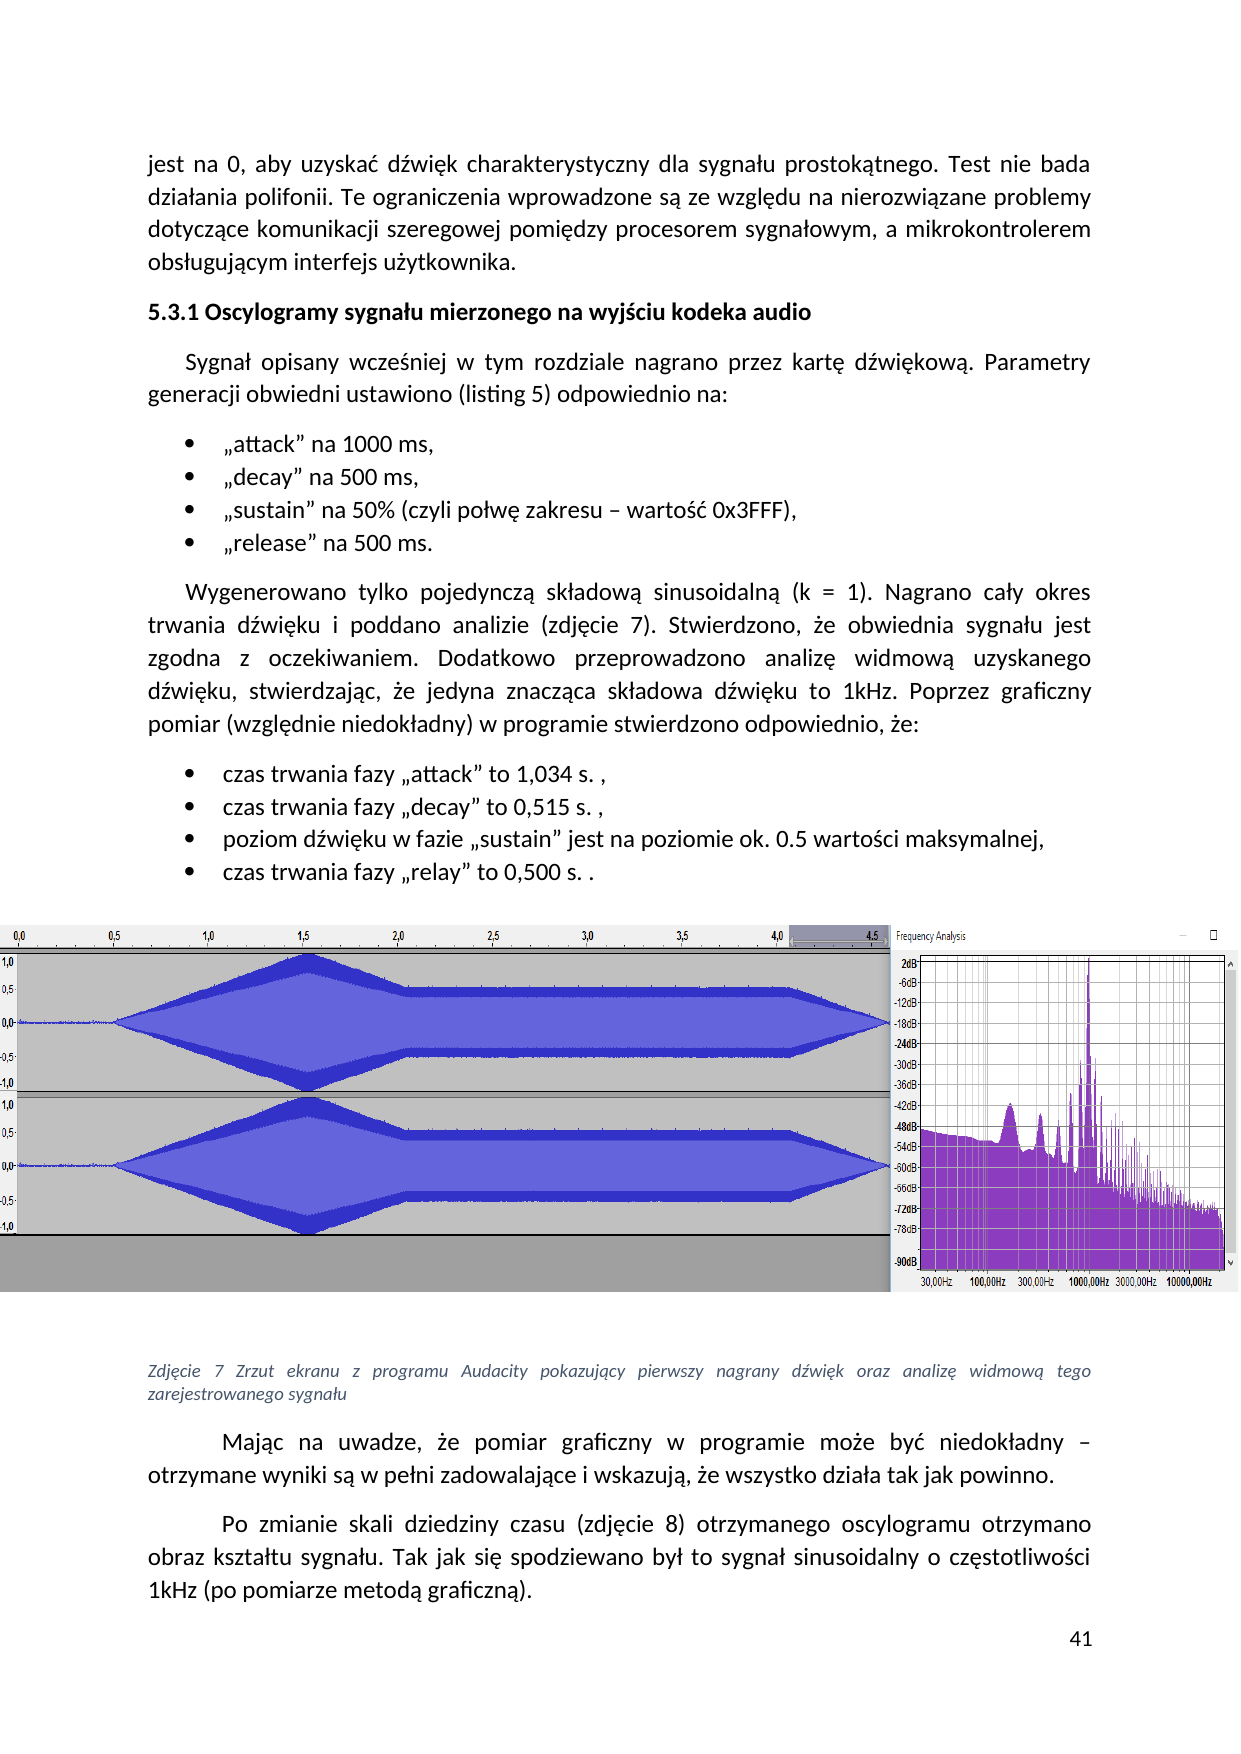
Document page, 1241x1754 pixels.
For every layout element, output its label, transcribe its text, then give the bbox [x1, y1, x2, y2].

text Wygenerowano tylko pojedynczą składową sinusoidalną (k = 1). Nagrano cały okres trwania dźwięku i poddano analizie (zdjęcie 7). Stwierdzono, że obwiednia sygnału jest zgodna z oczekiwaniem. Dodatkowo przeprowadzono analizę widmową uzyskanego dźwięku, stwierdzając, że jedyna znacząca składowa dźwięku to 1kHz. Poprzez graficzny pomiar (względnie niedokładny) w programie stwierdzono odpowiednio, że: [148, 576, 1092, 739]
list czas trwania fazy „decay” to 0,515 s. , [185, 791, 1092, 821]
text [148, 148, 1092, 277]
list „sustain” na 50% (czyli połwę zakresu – wartość 0x3FFF), [185, 494, 1092, 524]
text Mając na uwadze, że pomiar graficzny w programie może być niedokładny – otrzymane wyniki są w pełni zadowalające i wskazują, że wszystko działa tak jak powinno. [148, 1426, 1092, 1489]
text Po zmianie skali dziedziny czasu (zdjęcie 8) otrzymanego oscylogramu otrzymano obraz kształtu sygnału. Tak jak się spodziewano był to sygnał sinusoidalny o częstotliwości 1kHz (po pomiarze metodą graficzną). [148, 1509, 1092, 1605]
list „attack” na 1000 ms, [185, 428, 1092, 459]
picture [0, 925, 1239, 1292]
text Sygnał opisany wcześniej w tym rozdziale nagrano przez kartę dźwiękową. Parametry generacji obwiedni ustawiono (listing 5) odpowiednio na: [148, 346, 1092, 409]
list „decay” na 500 ms, [185, 461, 1092, 492]
text Zdjęcie 7 Zrzut ekranu z programu Audacity pokazujący pierwszy nagrany dźwięk oraz analizę widmową tego zarejestrowanego sygnału [148, 1359, 1092, 1405]
list czas trwania fazy „attack” to 1,034 s. , [185, 758, 1092, 788]
list poziom dźwięku w fazie „sustain” jest na poziomie ok. 0.5 wartości maksymalnej, [185, 823, 1092, 854]
list „release” na 500 ms. [185, 527, 1092, 557]
text 5.3.1 Oscylogramy sygnału mierzonego na wyjściu kodeka audio [148, 296, 1092, 327]
list czas trwania fazy „relay” to 0,500 s. . [185, 856, 1092, 887]
